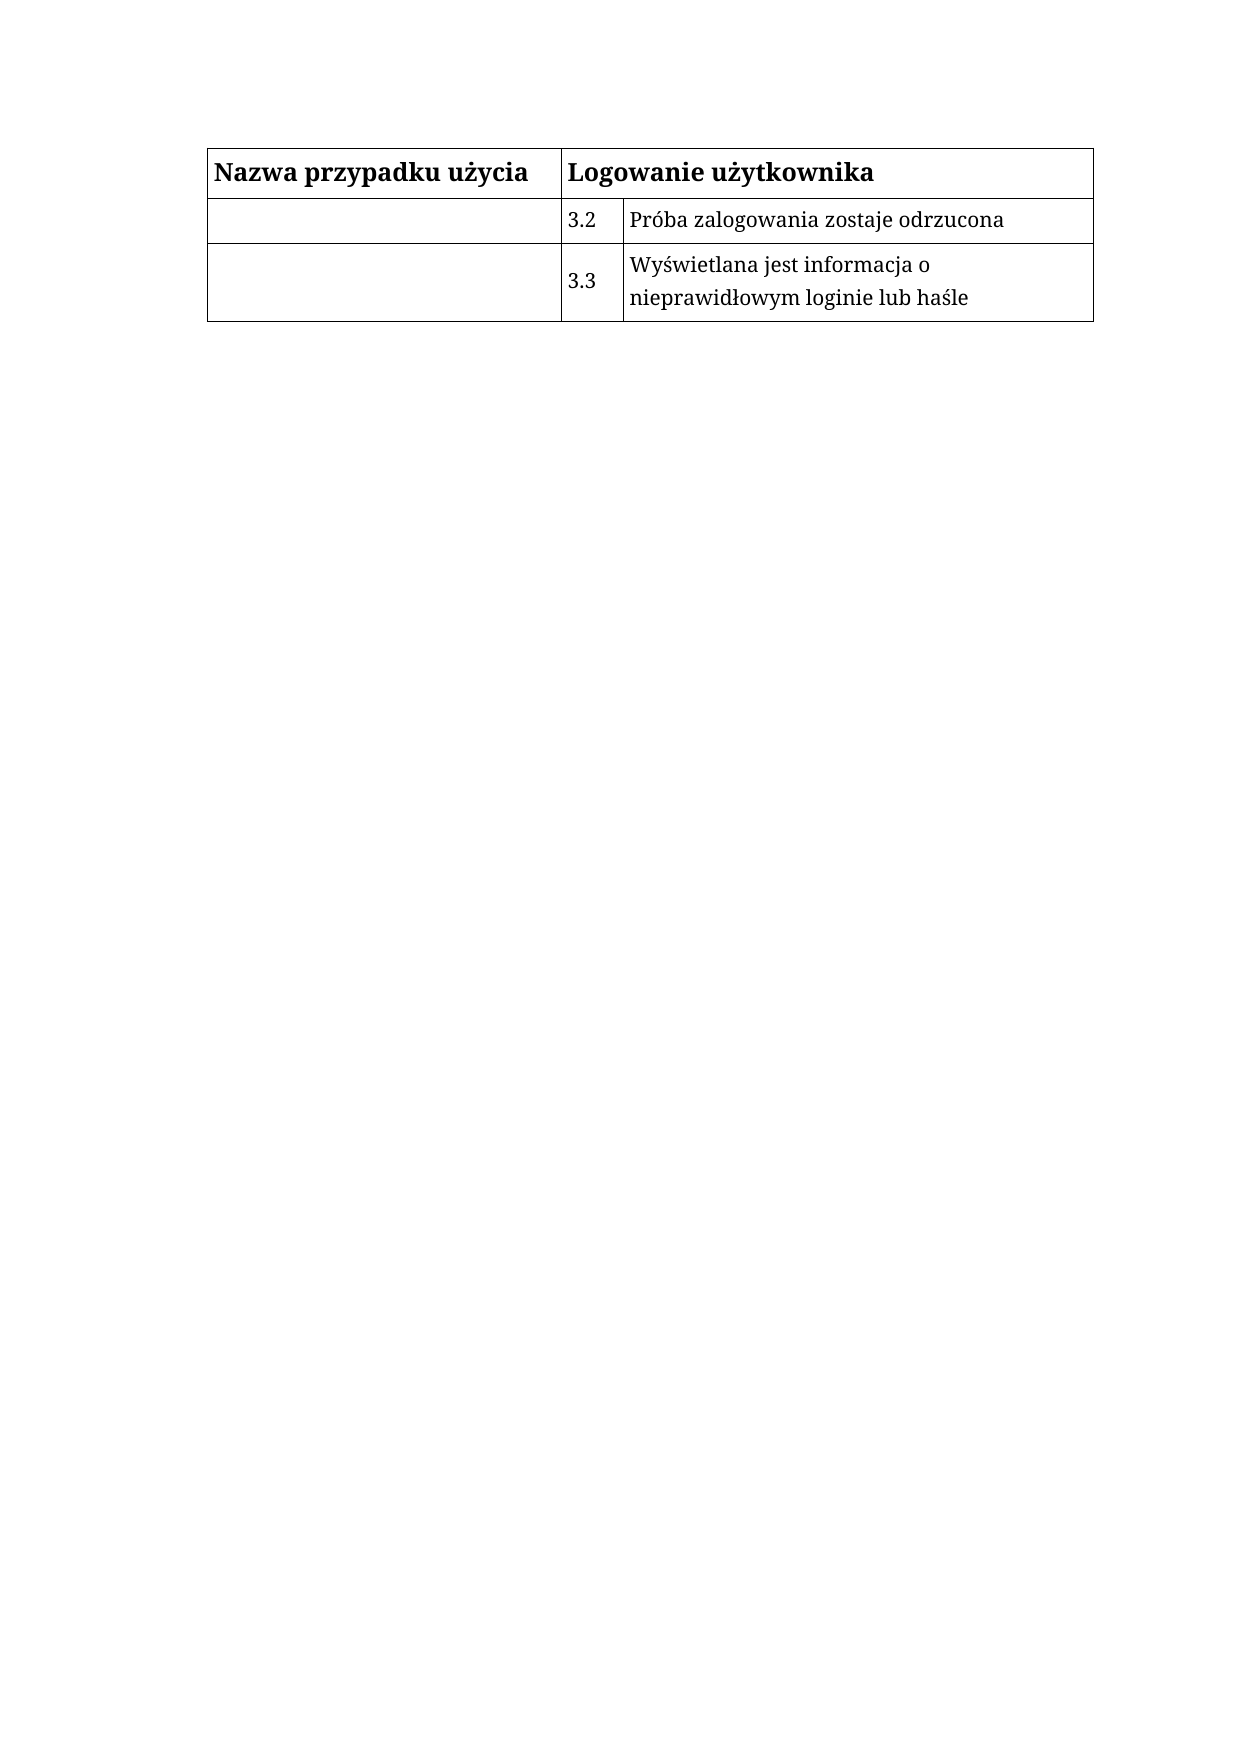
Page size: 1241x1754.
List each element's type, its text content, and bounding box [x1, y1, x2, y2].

table_header Nazwa przypadku użycia [208, 149, 561, 198]
table_cell [208, 244, 561, 321]
table_cell [208, 199, 561, 243]
table_cell 3.3 [562, 244, 623, 321]
table_cell 3.2 [562, 199, 623, 243]
table_cell Próba zalogowania zostaje odrzucona [624, 199, 1093, 243]
table_header Logowanie użytkownika [562, 149, 1093, 198]
table_cell Wyświetlana jest informacja o nieprawidłowym loginie lub haśle [624, 244, 1093, 321]
